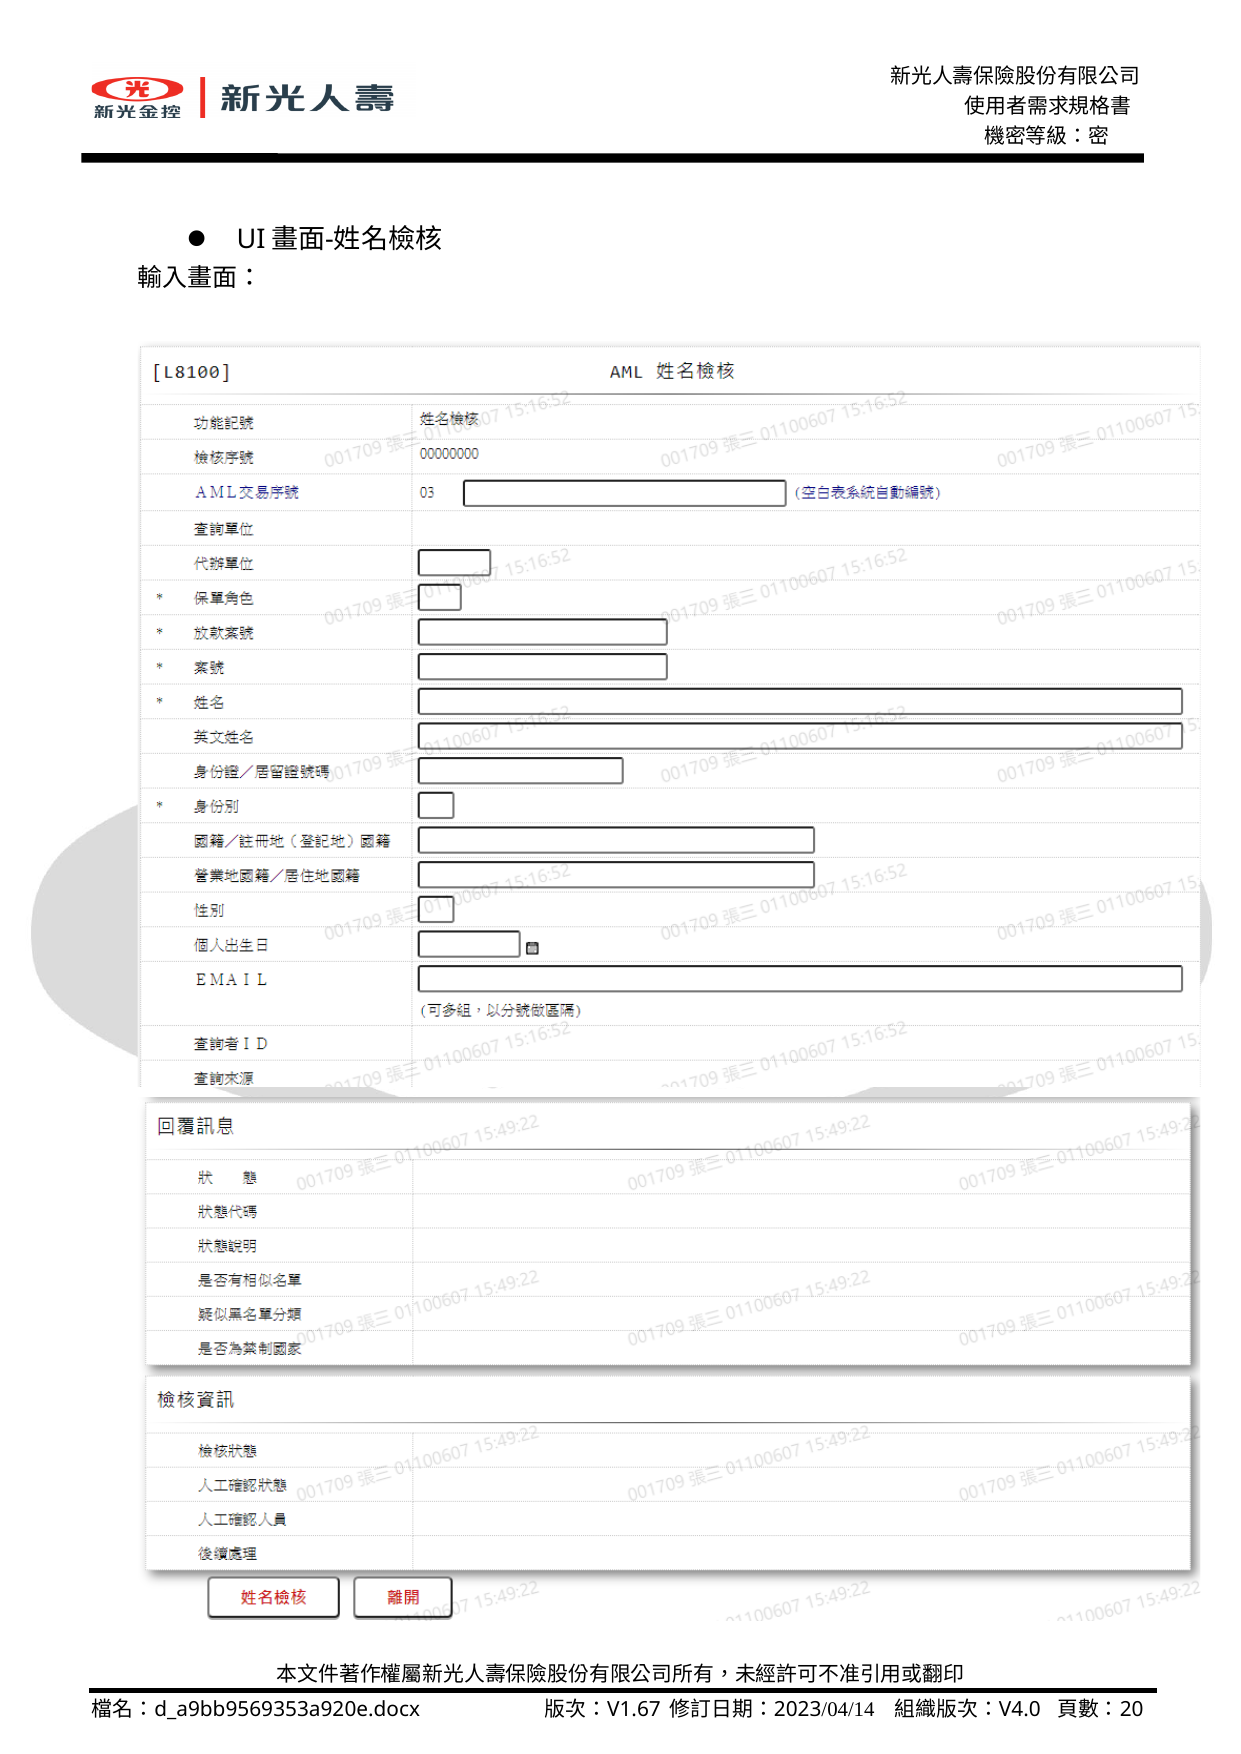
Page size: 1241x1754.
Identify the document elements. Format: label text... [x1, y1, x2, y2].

list UI畫面-姓名檢核 [186, 217, 1152, 257]
picture [25, 341, 1215, 1621]
picture [91, 61, 417, 118]
text 輸入畫面： [138, 257, 1152, 294]
